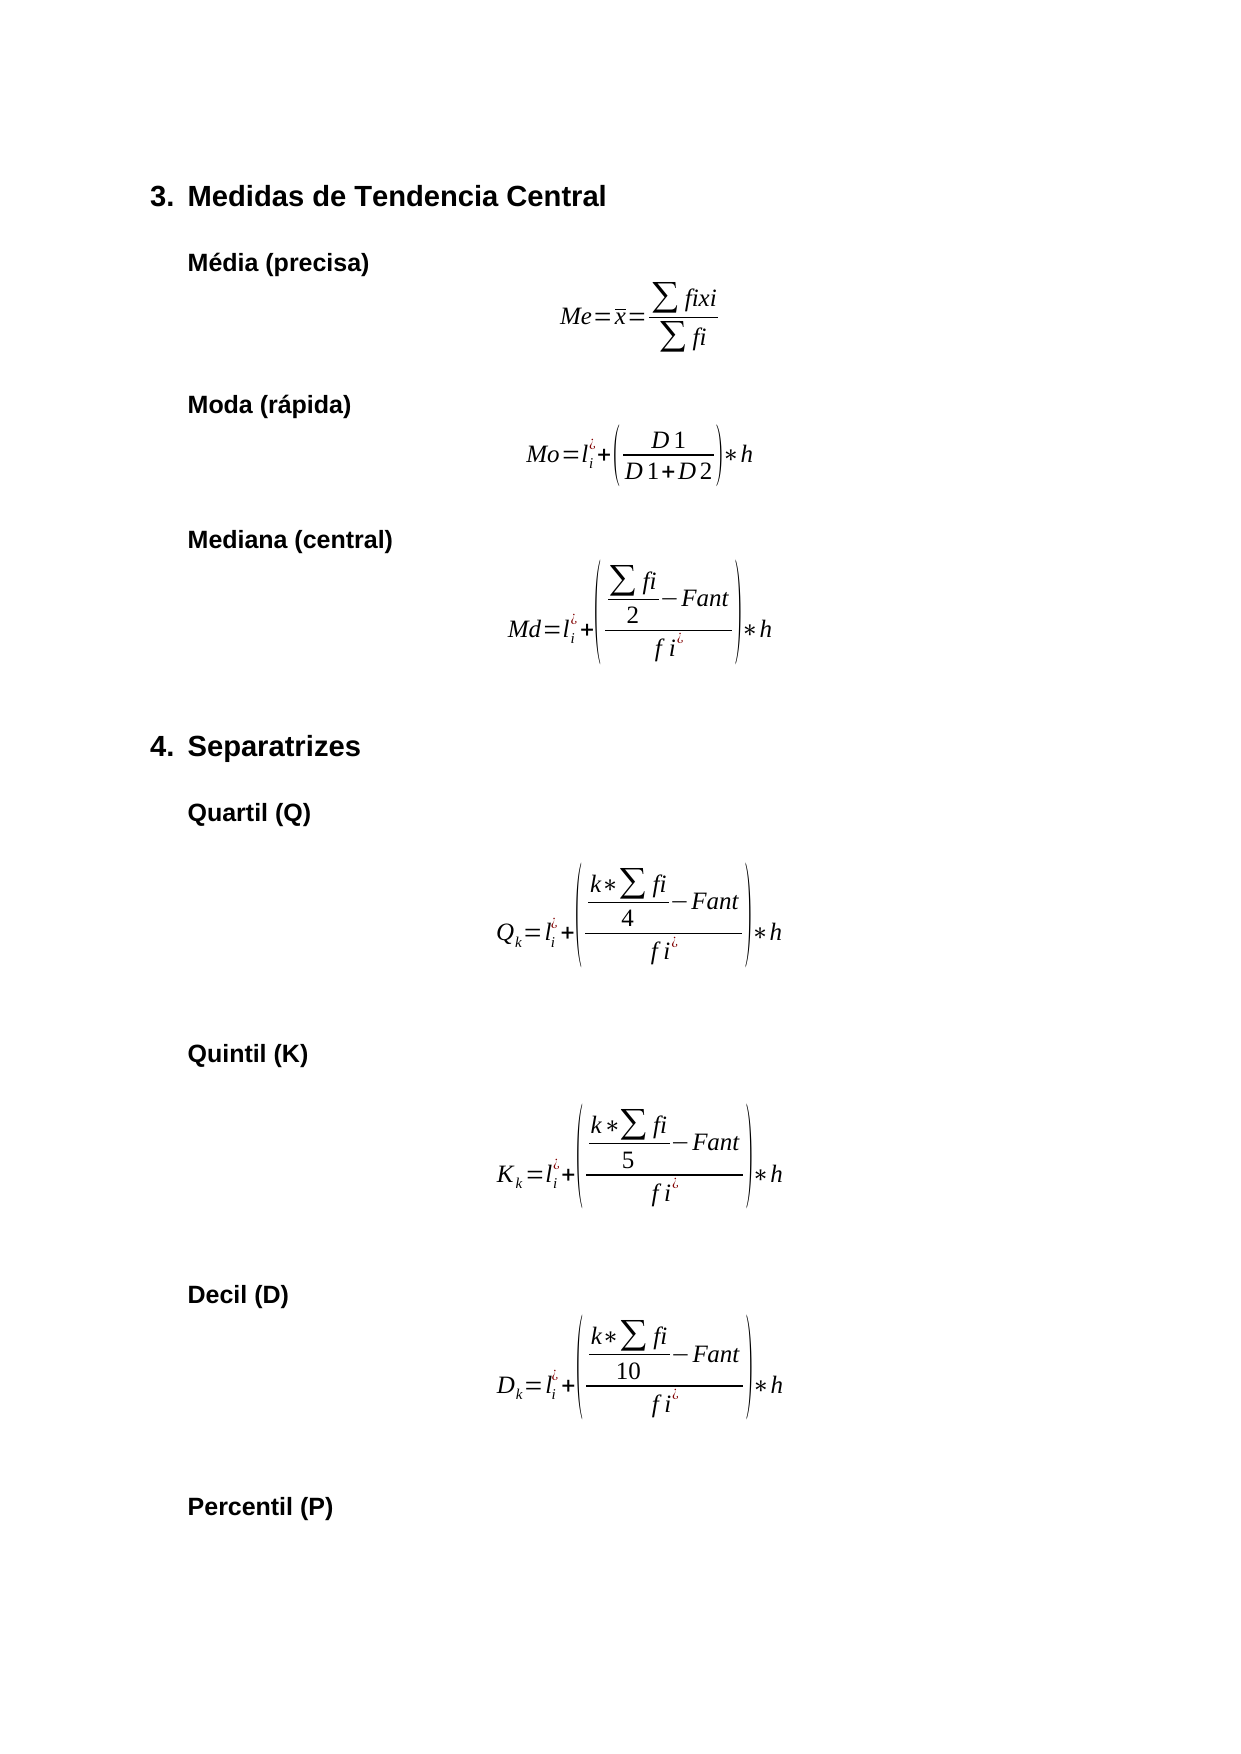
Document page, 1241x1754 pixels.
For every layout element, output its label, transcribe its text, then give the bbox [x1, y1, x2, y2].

subtitle Separatrizes [150, 729, 1090, 763]
text Decil (D) [187, 1281, 1090, 1309]
subtitle Medidas de Tendencia Central [150, 179, 1090, 213]
text Moda (rápida) [187, 390, 1090, 419]
text Percentil (P) [187, 1492, 1090, 1520]
text Quartil (Q) [187, 798, 1090, 827]
text Média (precisa) [187, 248, 1090, 277]
text Quintil (K) [187, 1039, 1090, 1068]
text Mediana (central) [187, 525, 1090, 554]
